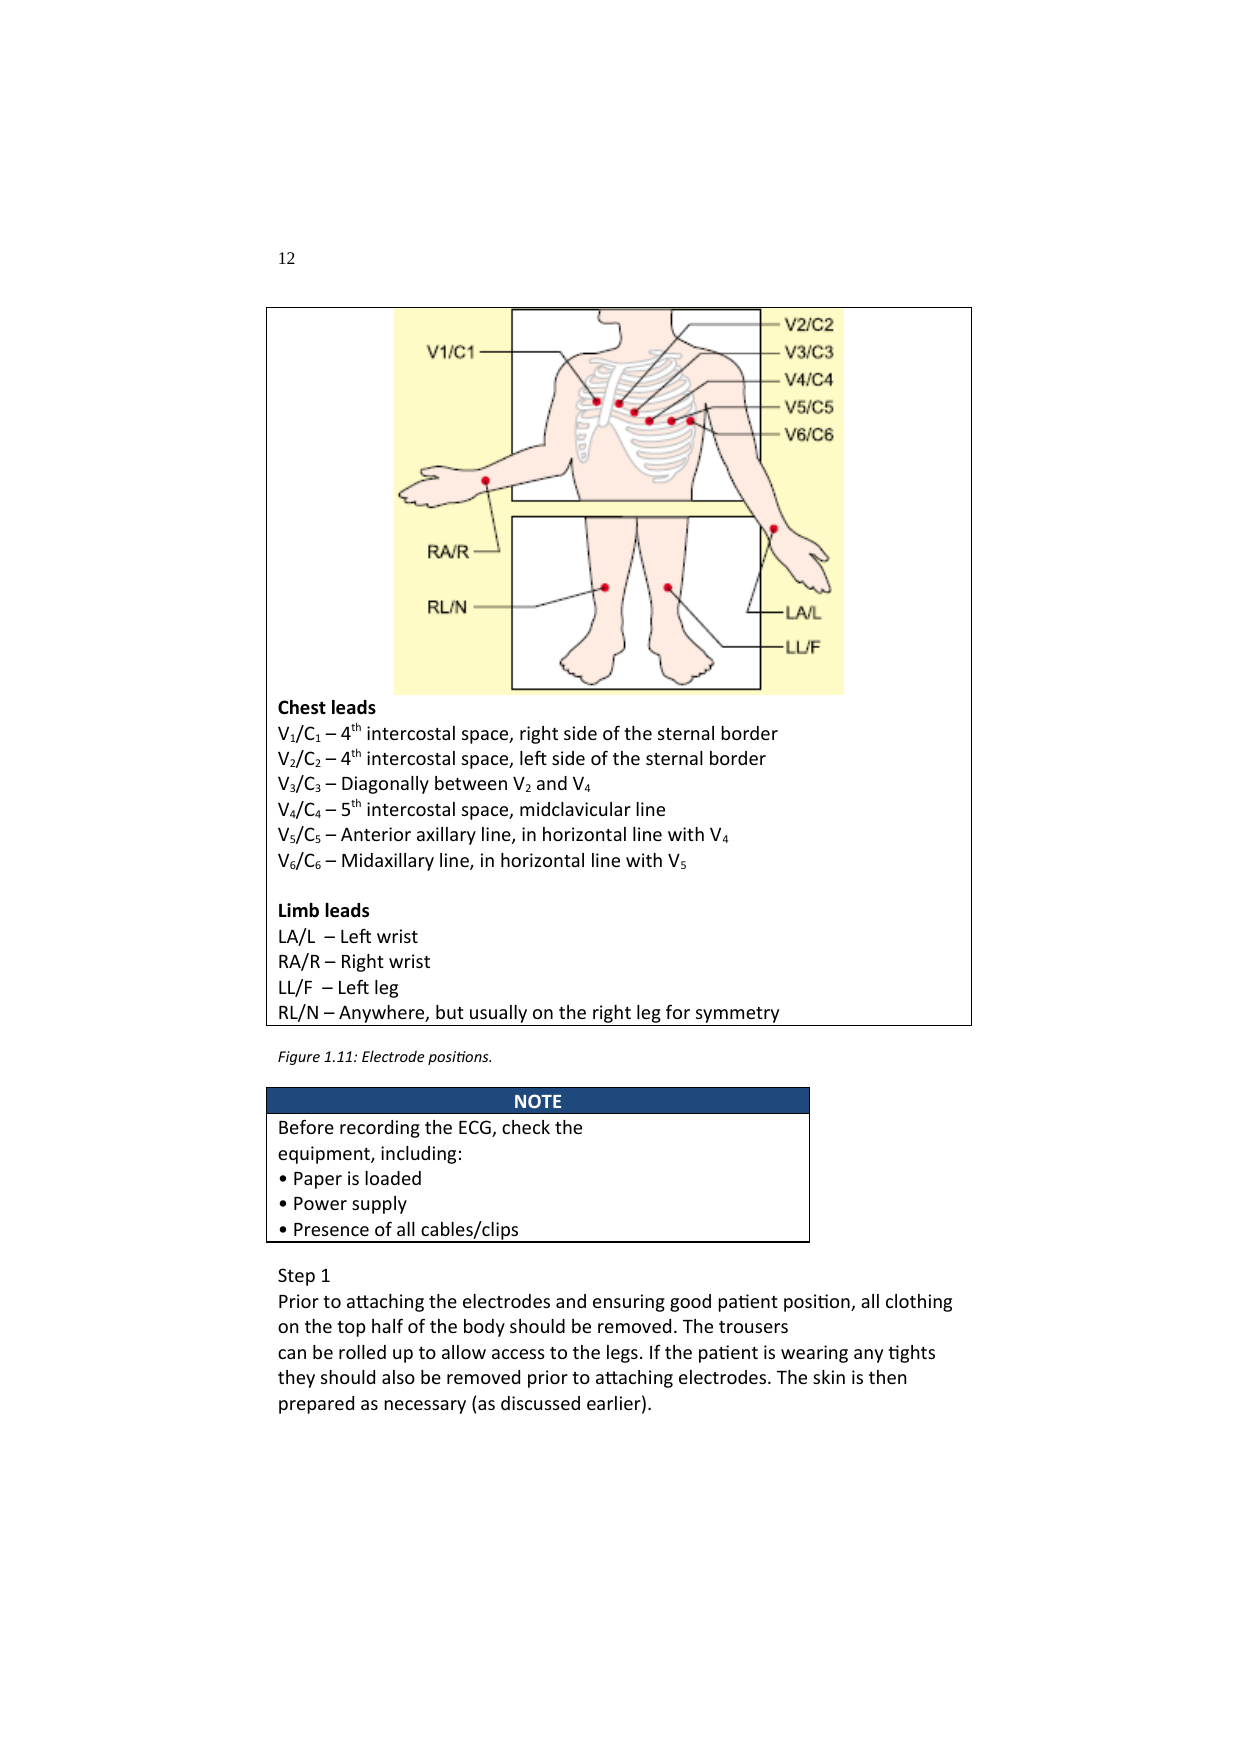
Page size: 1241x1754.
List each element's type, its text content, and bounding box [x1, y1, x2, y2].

table_header Chest leads V1/C1 – 4th intercostal space, right side of the sternal border V2/C2 – 4th intercostal space, left side of the sternal border V3/C3 – Diagonally between V2 and V4 V4/C4 – 5th intercostal space, midclavicular line V5/C5 – Anterior axillary line, in horizontal line with V4 V6/C6 – Midaxillary line, in horizontal line with V5 Limb leads LA/L – Left wrist RA/R – Right wrist LL/F – Left leg RL/N – Anywhere, but usually on the right leg for symmetry [267, 308, 971, 1025]
table_cell Before recording the ECG, check the equipment, including: • Paper is loaded • Power supply • Presence of all cables/clips [267, 1114, 809, 1241]
picture [394, 308, 844, 695]
text Prior to attaching the electrodes and ensuring good patient position, all clothing on the top half of the body should be removed. The trousers [278, 1288, 968, 1339]
text Figure 1.11: Electrode positions. [278, 1046, 968, 1066]
text can be rolled up to allow access to the legs. If the patient is wearing any tights they should also be removed prior to attaching electrodes. The skin is then prepared as necessary (as discussed earlier). [278, 1339, 968, 1415]
table_header NOTE [267, 1088, 809, 1113]
text Step 1 [278, 1263, 968, 1288]
